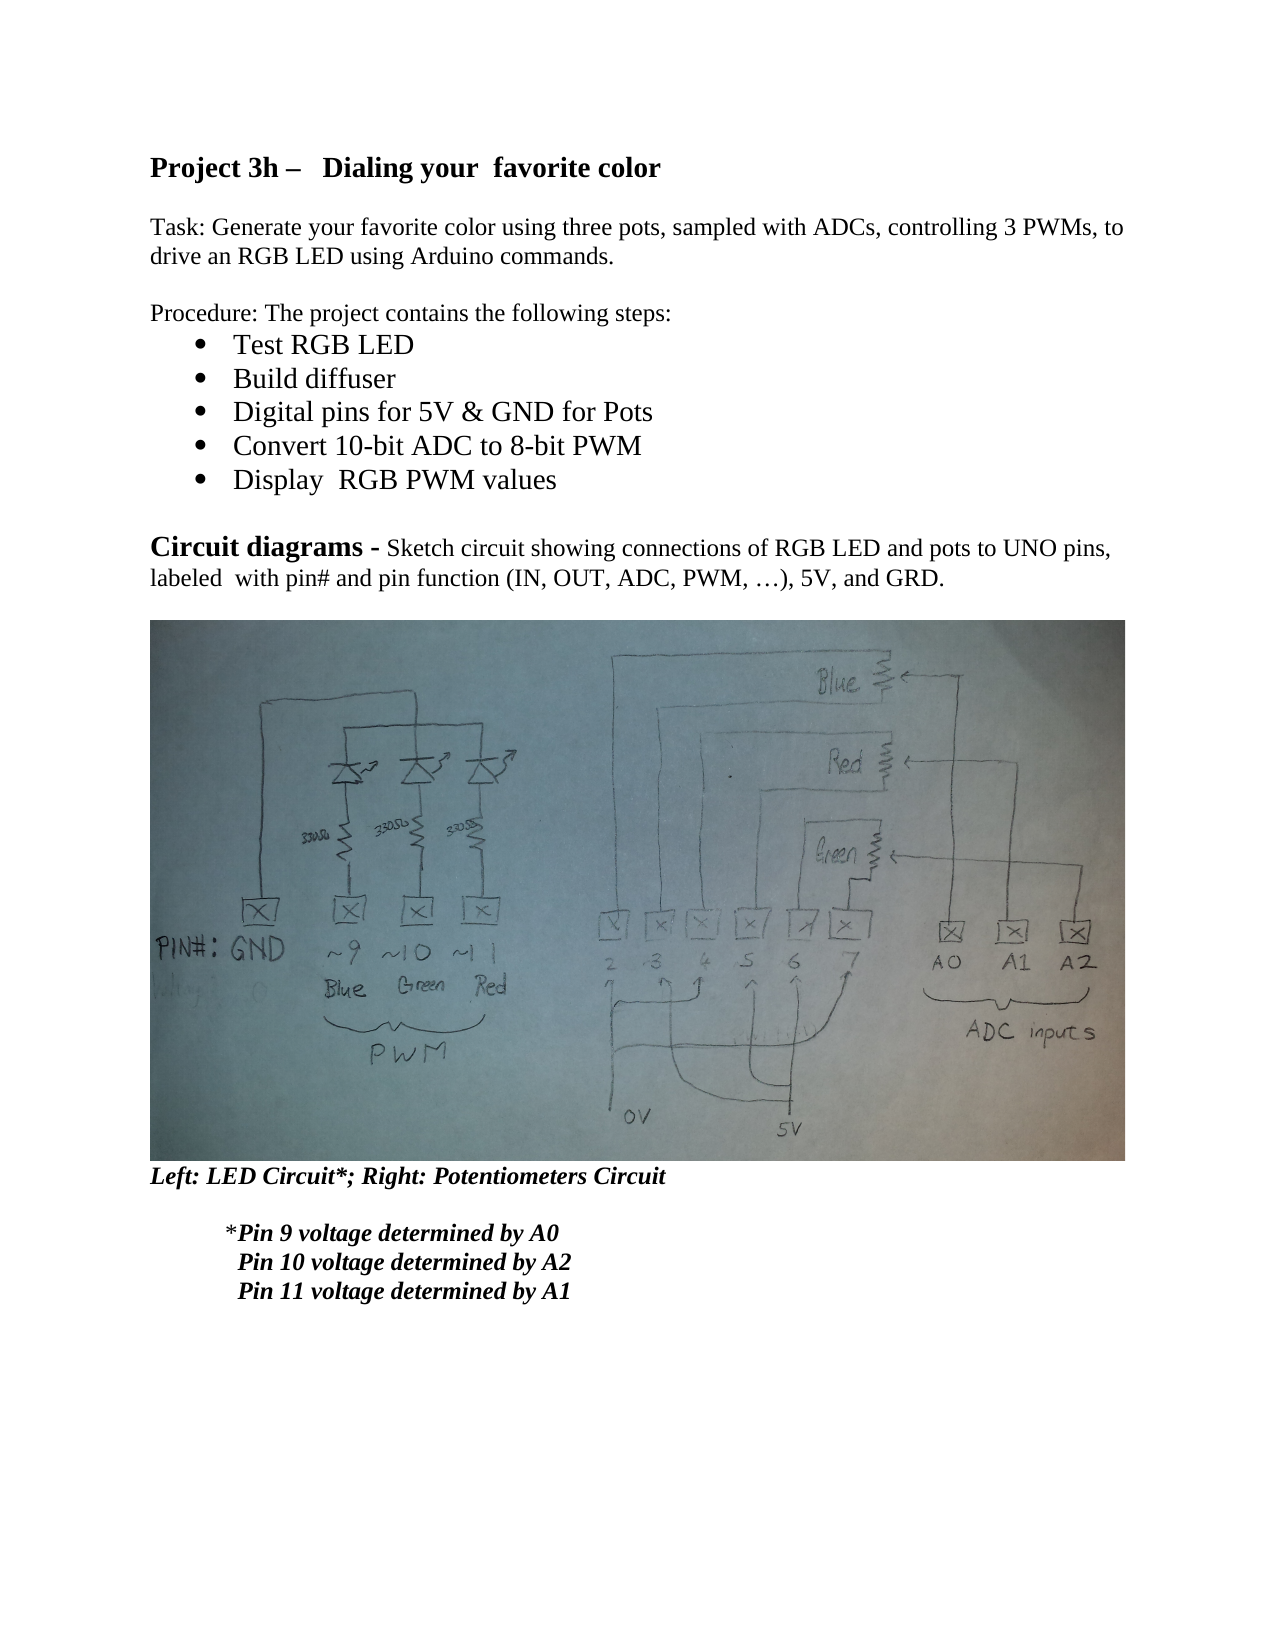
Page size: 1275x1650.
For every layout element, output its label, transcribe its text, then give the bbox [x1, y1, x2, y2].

text Circuit diagrams - Sketch circuit showing connections of RGB LED and pots to UNO pins, labeled with pin# and pin function (IN, OUT, ADC, PWM, …), 5V, and GRD. [150, 529, 1125, 591]
list Build diffuser [195, 361, 1125, 394]
list Display RGB PWM values [195, 462, 1125, 496]
text Pin 11 voltage determined by A1 [150, 1276, 1125, 1304]
picture [150, 620, 1125, 1161]
list Digital pins for 5V & GND for Pots [195, 394, 1125, 428]
text Pin 10 voltage determined by A2 [150, 1247, 1125, 1276]
text Task: Generate your favorite color using three pots, sampled with ADCs, controlling 3 PWMs, to drive an RGB LED using Arduino commands. [150, 212, 1125, 270]
text Left: LED Circuit*; Right: Potentiometers Circuit [150, 1161, 1125, 1189]
text *Pin 9 voltage determined by A0 [150, 1218, 1125, 1247]
text Project 3h – Dialing your favorite color [150, 150, 1125, 183]
list Test RGB LED [195, 327, 1125, 361]
list Convert 10-bit ADC to 8-bit PWM [195, 428, 1125, 462]
text Procedure: The project contains the following steps: [150, 298, 1125, 327]
